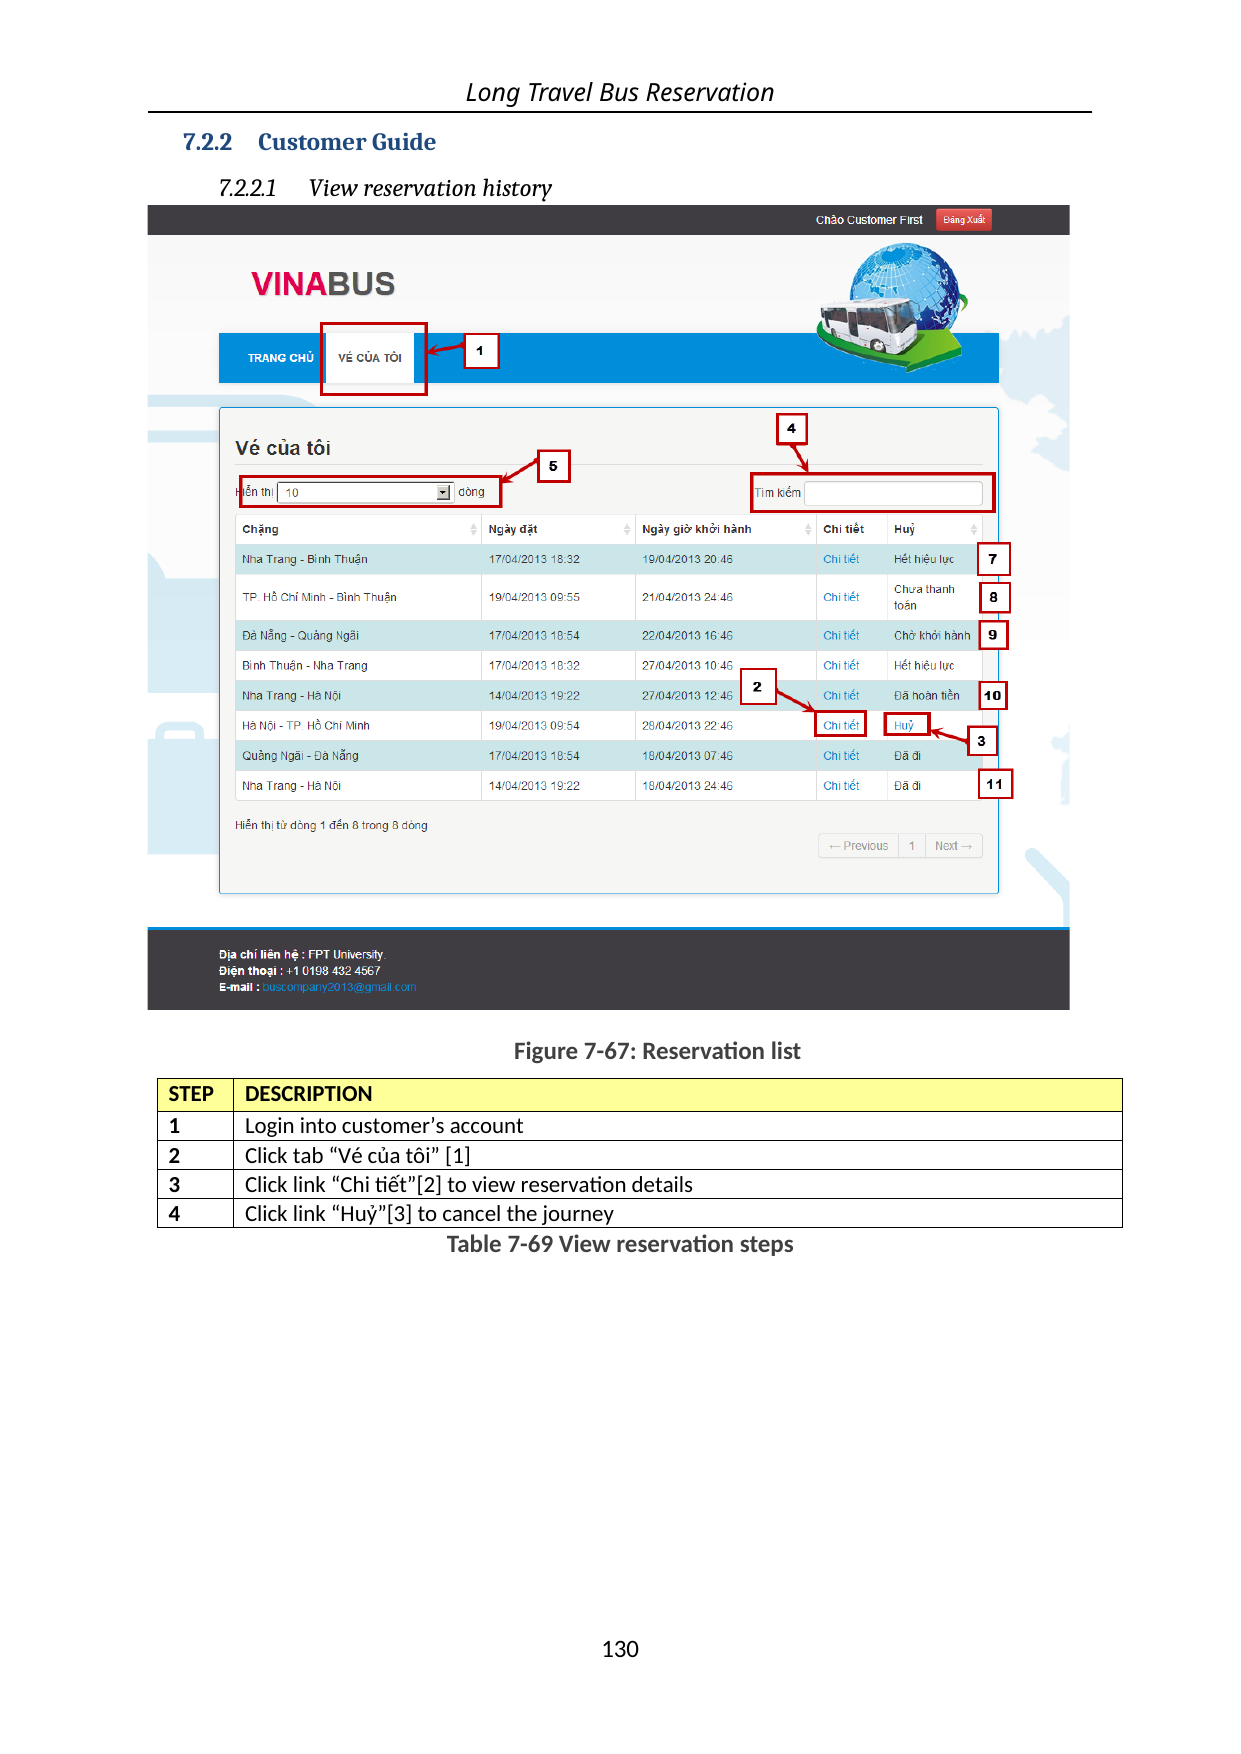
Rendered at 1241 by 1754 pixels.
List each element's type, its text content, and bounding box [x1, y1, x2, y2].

picture [147, 205, 1070, 1010]
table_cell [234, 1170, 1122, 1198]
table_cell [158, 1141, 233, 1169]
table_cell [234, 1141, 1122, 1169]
subtitle Customer Guide [183, 128, 1092, 157]
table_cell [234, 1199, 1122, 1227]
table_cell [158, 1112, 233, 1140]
subtitle View reservation history [218, 173, 1092, 202]
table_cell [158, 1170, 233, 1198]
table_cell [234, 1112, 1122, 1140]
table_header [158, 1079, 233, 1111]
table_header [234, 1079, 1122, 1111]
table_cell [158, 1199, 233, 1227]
